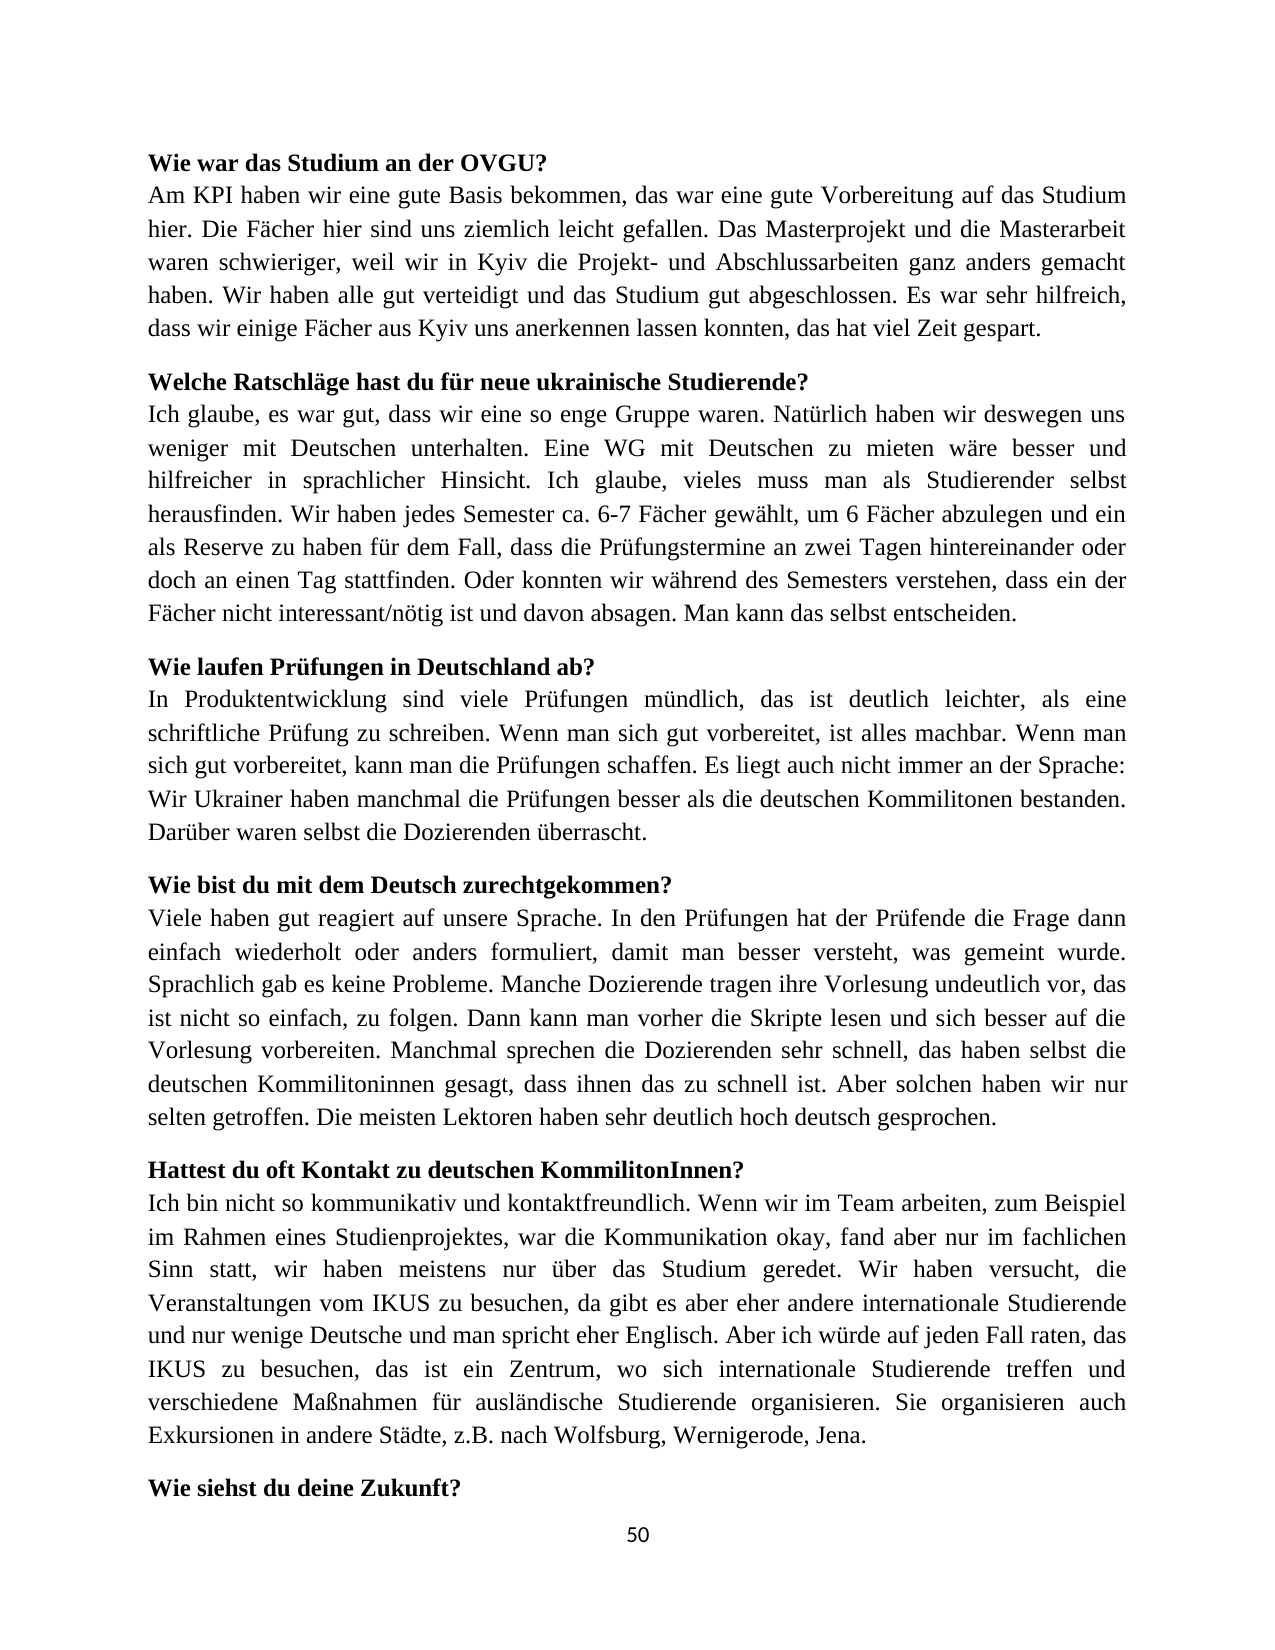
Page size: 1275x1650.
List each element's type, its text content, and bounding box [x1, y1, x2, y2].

text In Produktentwicklung sind viele Prüfungen mündlich, das ist deutlich leichter, als eine schriftliche Prüfung zu schreiben. Wenn man sich gut vorbereitet, ist alles machbar. Wenn man sich gut vorbereitet, kann man die Prüfungen schaffen. Es liegt auch nicht immer an der Sprache: Wir Ukrainer haben manchmal die Prüfungen besser als die deutschen Kommilitonen bestanden. Darüber waren selbst die Dozierenden überrascht. [148, 684, 1127, 845]
text Wie laufen Prüfungen in Deutschland ab? [148, 652, 1127, 680]
text Ich bin nicht so kommunikativ und kontaktfreundlich. Wenn wir im Team arbeiten, zum Beispiel im Rahmen eines Studienprojektes, war die Kommunikation okay, fand aber nur im fachlichen Sinn statt, wir haben meistens nur über das Studium geredet. Wir haben versucht, die Veranstaltungen vom IKUS zu besuchen, da gibt es aber eher andere internationale Studierende und nur wenige Deutsche und man spricht eher Englisch. Aber ich würde auf jeden Fall raten, das IKUS zu besuchen, das ist ein Zentrum, wo sich internationale Studierende treffen und verschiedene Maßnahmen für ausländische Studierende organisieren. Sie organisieren auch Exkursionen in andere Städte, z.B. nach Wolfsburg, Wernigerode, Jena. [148, 1188, 1127, 1448]
text Wie siehst du deine Zukunft? [148, 1473, 1127, 1502]
text Am KPI haben wir eine gute Basis bekommen, das war eine gute Vorbereitung auf das Studium hier. Die Fächer hier sind uns ziemlich leicht gefallen. Das Masterprojekt und die Masterarbeit waren schwieriger, weil wir in Kyiv die Projekt- und Abschlussarbeiten ganz anders gemacht haben. Wir haben alle gut verteidigt und das Studium gut abgeschlossen. Es war sehr hilfreich, dass wir einige Fächer aus Kyiv uns anerkennen lassen konnten, das hat viel Zeit gespart. [148, 181, 1127, 341]
text Viele haben gut reagiert auf unsere Sprache. In den Prüfungen hat der Prüfende die Frage dann einfach wiederholt oder anders formuliert, damit man besser versteht, was gemeint wurde. Sprachlich gab es keine Probleme. Manche Dozierende tragen ihre Vorlesung undeutlich vor, das ist nicht so einfach, zu folgen. Dann kann man vorher die Skripte lesen und sich besser auf die Vorlesung vorbereiten. Manchmal sprechen die Dozierenden sehr schnell, das haben selbst die deutschen Kommilitoninnen gesagt, dass ihnen das zu schnell ist. Aber solchen haben wir nur selten getroffen. Die meisten Lektoren haben sehr deutlich hoch deutsch gesprochen. [148, 903, 1127, 1130]
text Wie war das Studium an der OVGU? [148, 148, 1127, 176]
text Wie bist du mit dem Deutsch zurechtgekommen? [148, 871, 1127, 899]
text Hattest du oft Kontakt zu deutschen KommilitonInnen? [148, 1156, 1127, 1184]
text Ich glaube, es war gut, dass wir eine so enge Gruppe waren. Natürlich haben wir deswegen uns weniger mit Deutschen unterhalten. Eine WG mit Deutschen zu mieten wäre besser und hilfreicher in sprachlicher Hinsicht. Ich glaube, vieles muss man als Studierender selbst herausfinden. Wir haben jedes Semester ca. 6-7 Fächer gewählt, um 6 Fächer abzulegen und ein als Reserve zu haben für dem Fall, dass die Prüfungstermine an zwei Tagen hintereinander oder doch an einen Tag stattfinden. Oder konnten wir während des Semesters verstehen, dass ein der Fächer nicht interessant/nötig ist und davon absagen. Man kann das selbst entscheiden. [148, 399, 1127, 626]
text Welche Ratschläge hast du für neue ukrainische Studierende? [148, 367, 1127, 395]
